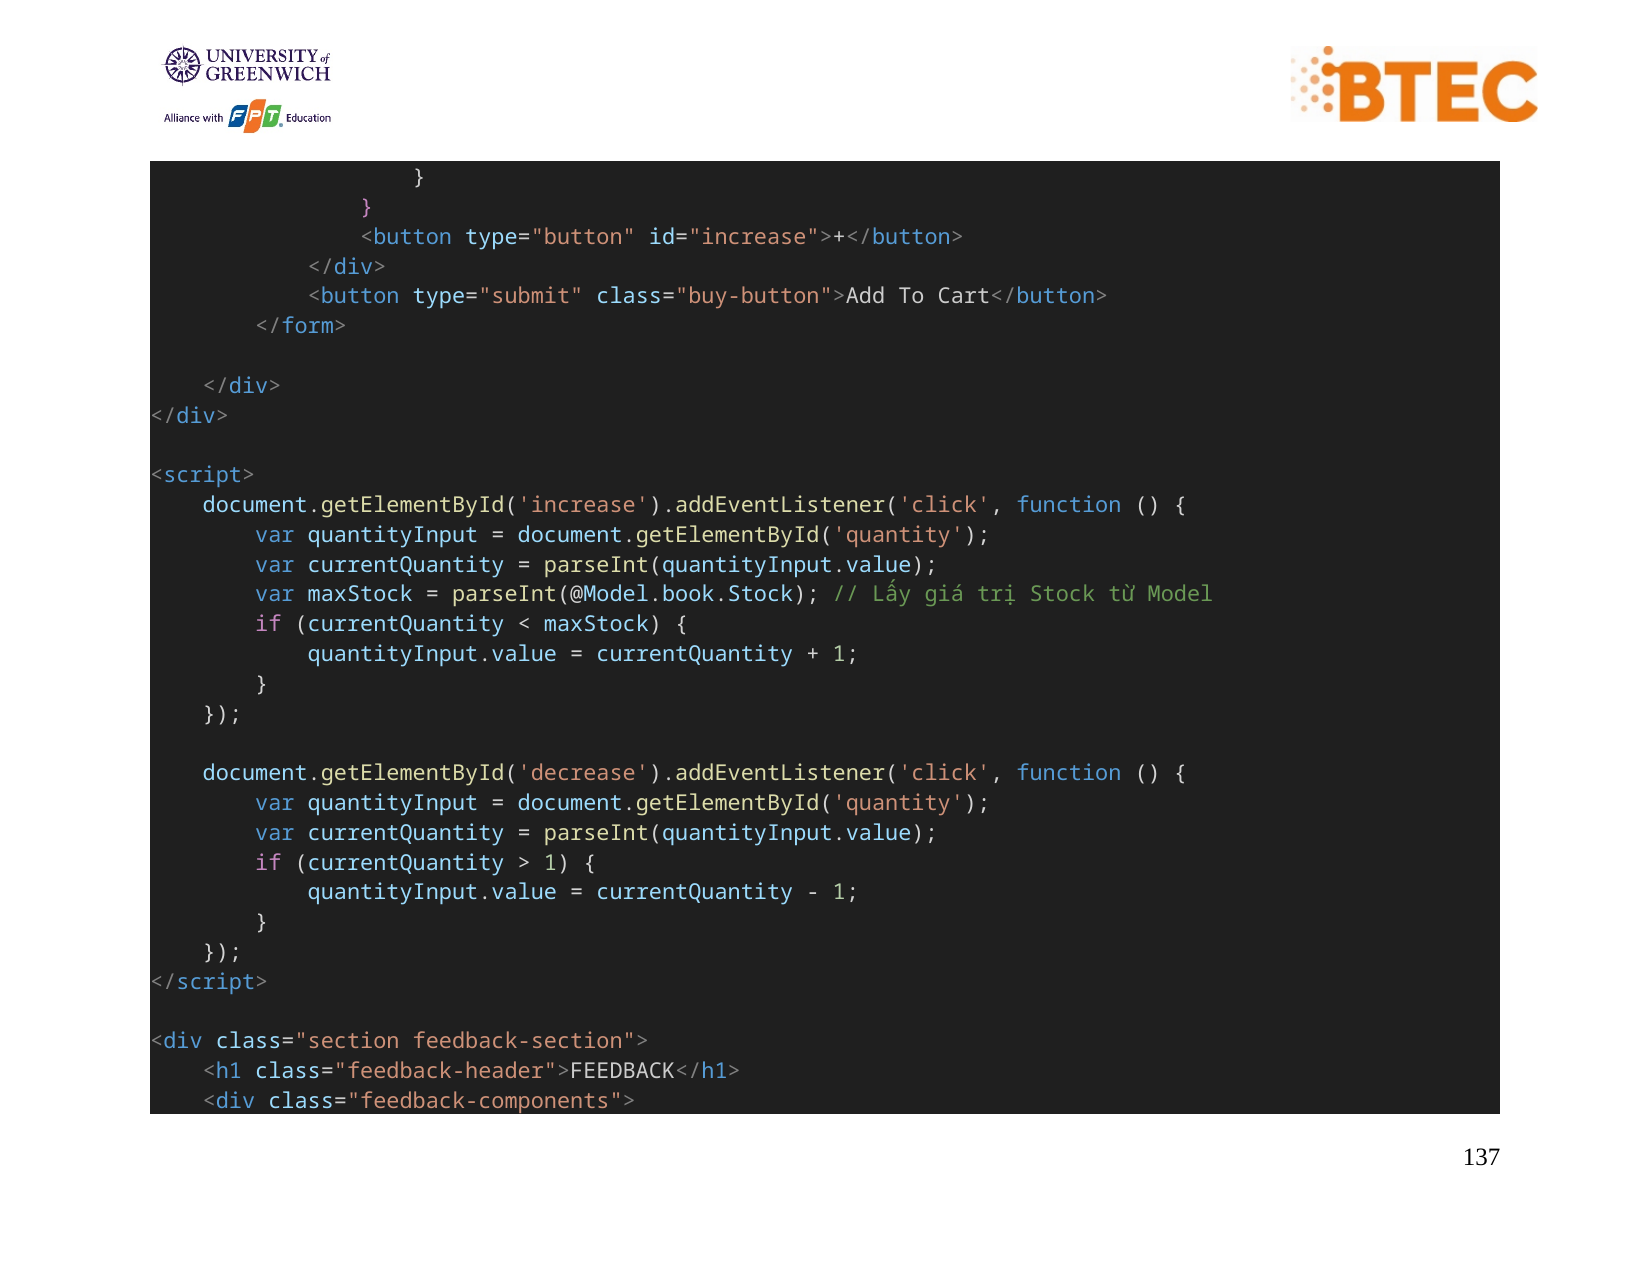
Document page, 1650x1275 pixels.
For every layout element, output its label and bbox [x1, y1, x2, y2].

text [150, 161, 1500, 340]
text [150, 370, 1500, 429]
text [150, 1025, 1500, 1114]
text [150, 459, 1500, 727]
picture [150, 32, 343, 144]
picture [1290, 46, 1538, 122]
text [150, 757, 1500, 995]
